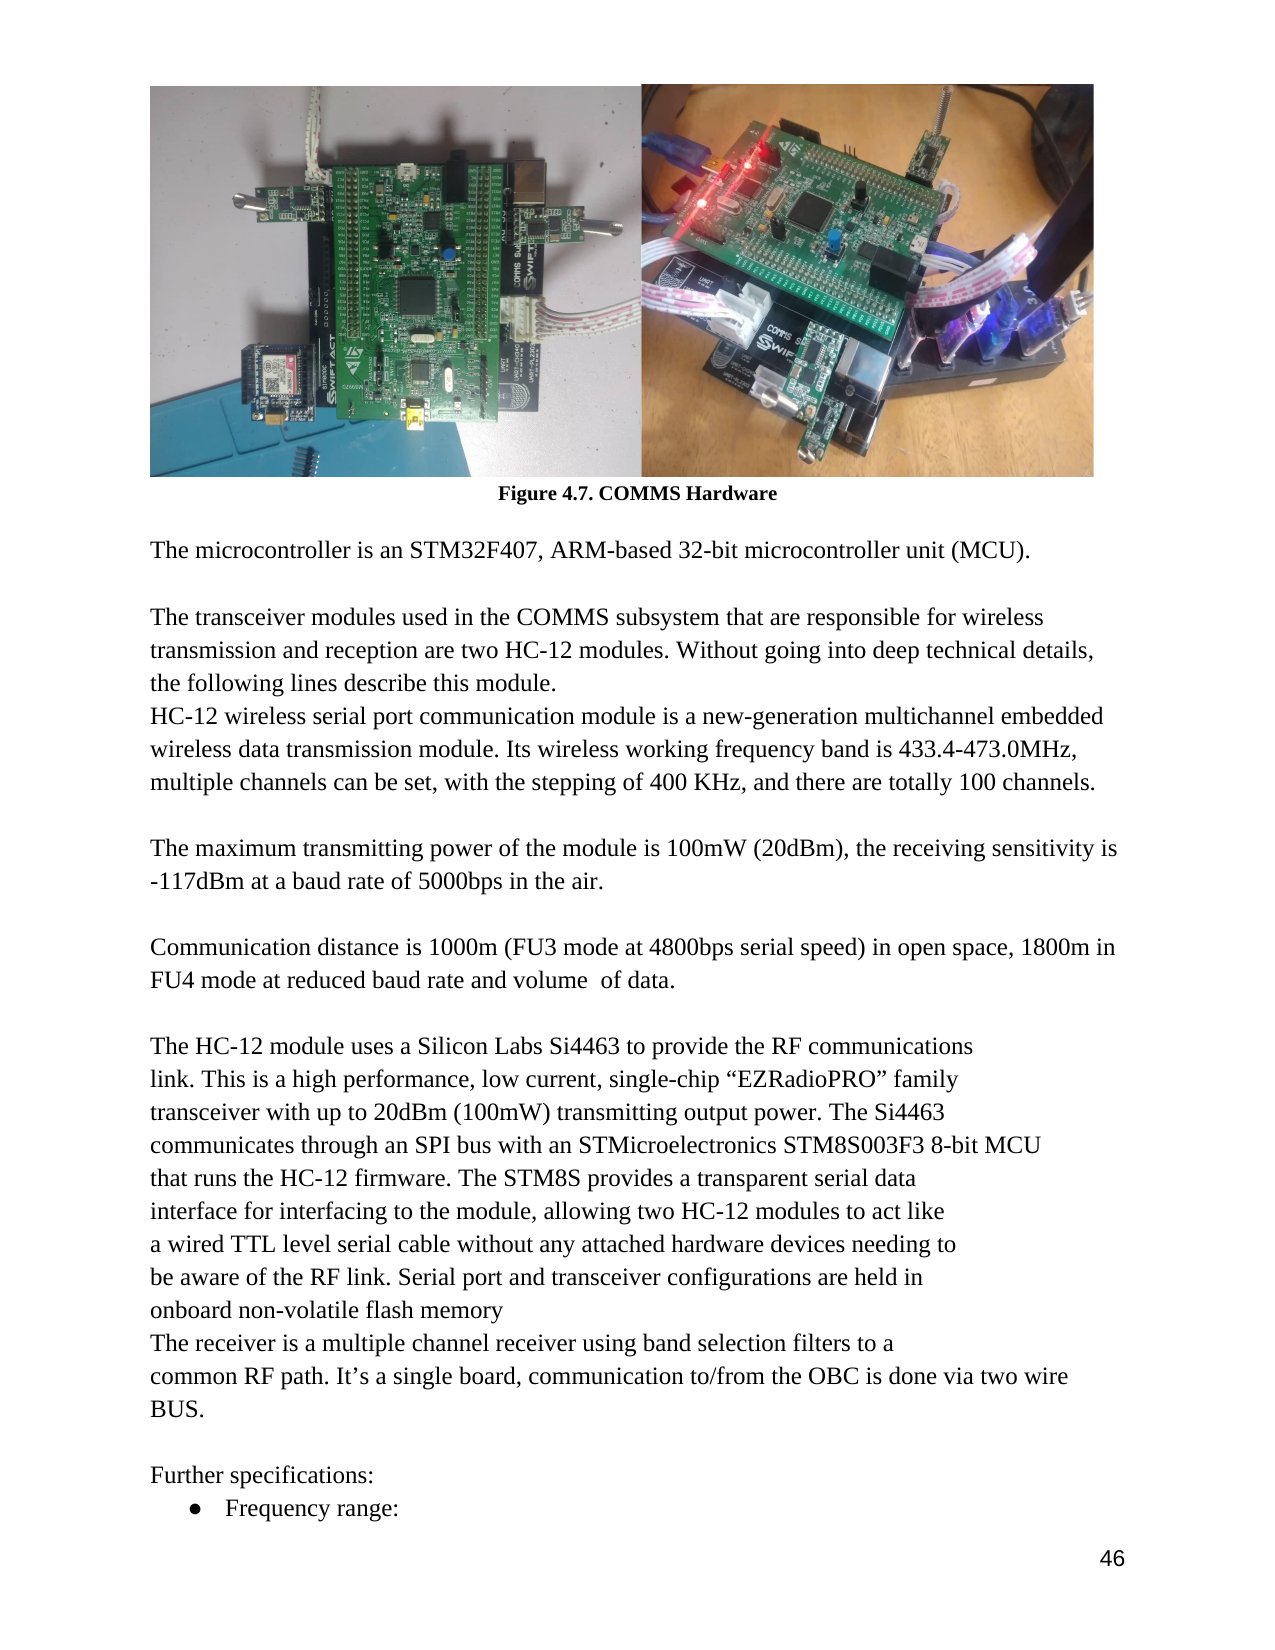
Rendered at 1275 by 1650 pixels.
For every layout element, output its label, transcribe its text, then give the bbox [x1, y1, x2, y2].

text that runs the HC-12 firmware. The STM8S provides a transparent serial data [150, 1163, 1125, 1192]
text a wired TTL level serial cable without any attached hardware devices needing to [150, 1229, 1125, 1258]
text communicates through an SPI bus with an STMicroelectronics STM8S003F3 8-bit MCU [150, 1130, 1125, 1159]
text HC-12 wireless serial port communication module is a new-generation multichannel embedded wireless data transmission module. Its wireless working frequency band is 433.4-473.0MHz, multiple channels can be set, with the stepping of 400 KHz, and there are totally 100 channels. [150, 701, 1125, 796]
text onboard non-volatile flash memory [150, 1295, 1125, 1324]
text The microcontroller is an STM32F407, ARM-based 32-bit microcontroller unit (MCU). [150, 536, 1125, 564]
text Figure 4.7. COMMS Hardware [150, 480, 1125, 504]
text common RF path. It’s a single board, communication to/from the OBC is done via two wire BUS. [150, 1361, 1125, 1423]
text interface for interfacing to the module, allowing two HC-12 modules to act like [150, 1196, 1125, 1225]
list Frequency range: [187, 1493, 1125, 1522]
text The receiver is a multiple channel receiver using band selection filters to a [150, 1328, 1125, 1357]
text The maximum transmitting power of the module is 100mW (20dBm), the receiving sensitivity is -117dBm at a baud rate of 5000bps in the air. [150, 833, 1125, 894]
text transceiver with up to 20dBm (100mW) transmitting output power. The Si4463 [150, 1097, 1125, 1126]
text be aware of the RF link. Serial port and transceiver configurations are held in [150, 1262, 1125, 1291]
text link. This is a high performance, low current, single-chip “EZRadioPRO” family [150, 1064, 1125, 1093]
text Further specifications: [150, 1460, 1125, 1489]
picture [150, 84, 1094, 477]
text The HC-12 module uses a Silicon Labs Si4463 to provide the RF communications [150, 1031, 1125, 1060]
text The transceiver modules used in the COMMS subsystem that are responsible for wireless transmission and reception are two HC-12 modules. Without going into deep technical details, the following lines describe this module. [150, 602, 1125, 696]
text Communication distance is 1000m (FU3 mode at 4800bps serial speed) in open space, 1800m in FU4 mode at reduced baud rate and volume of data. [150, 932, 1125, 994]
